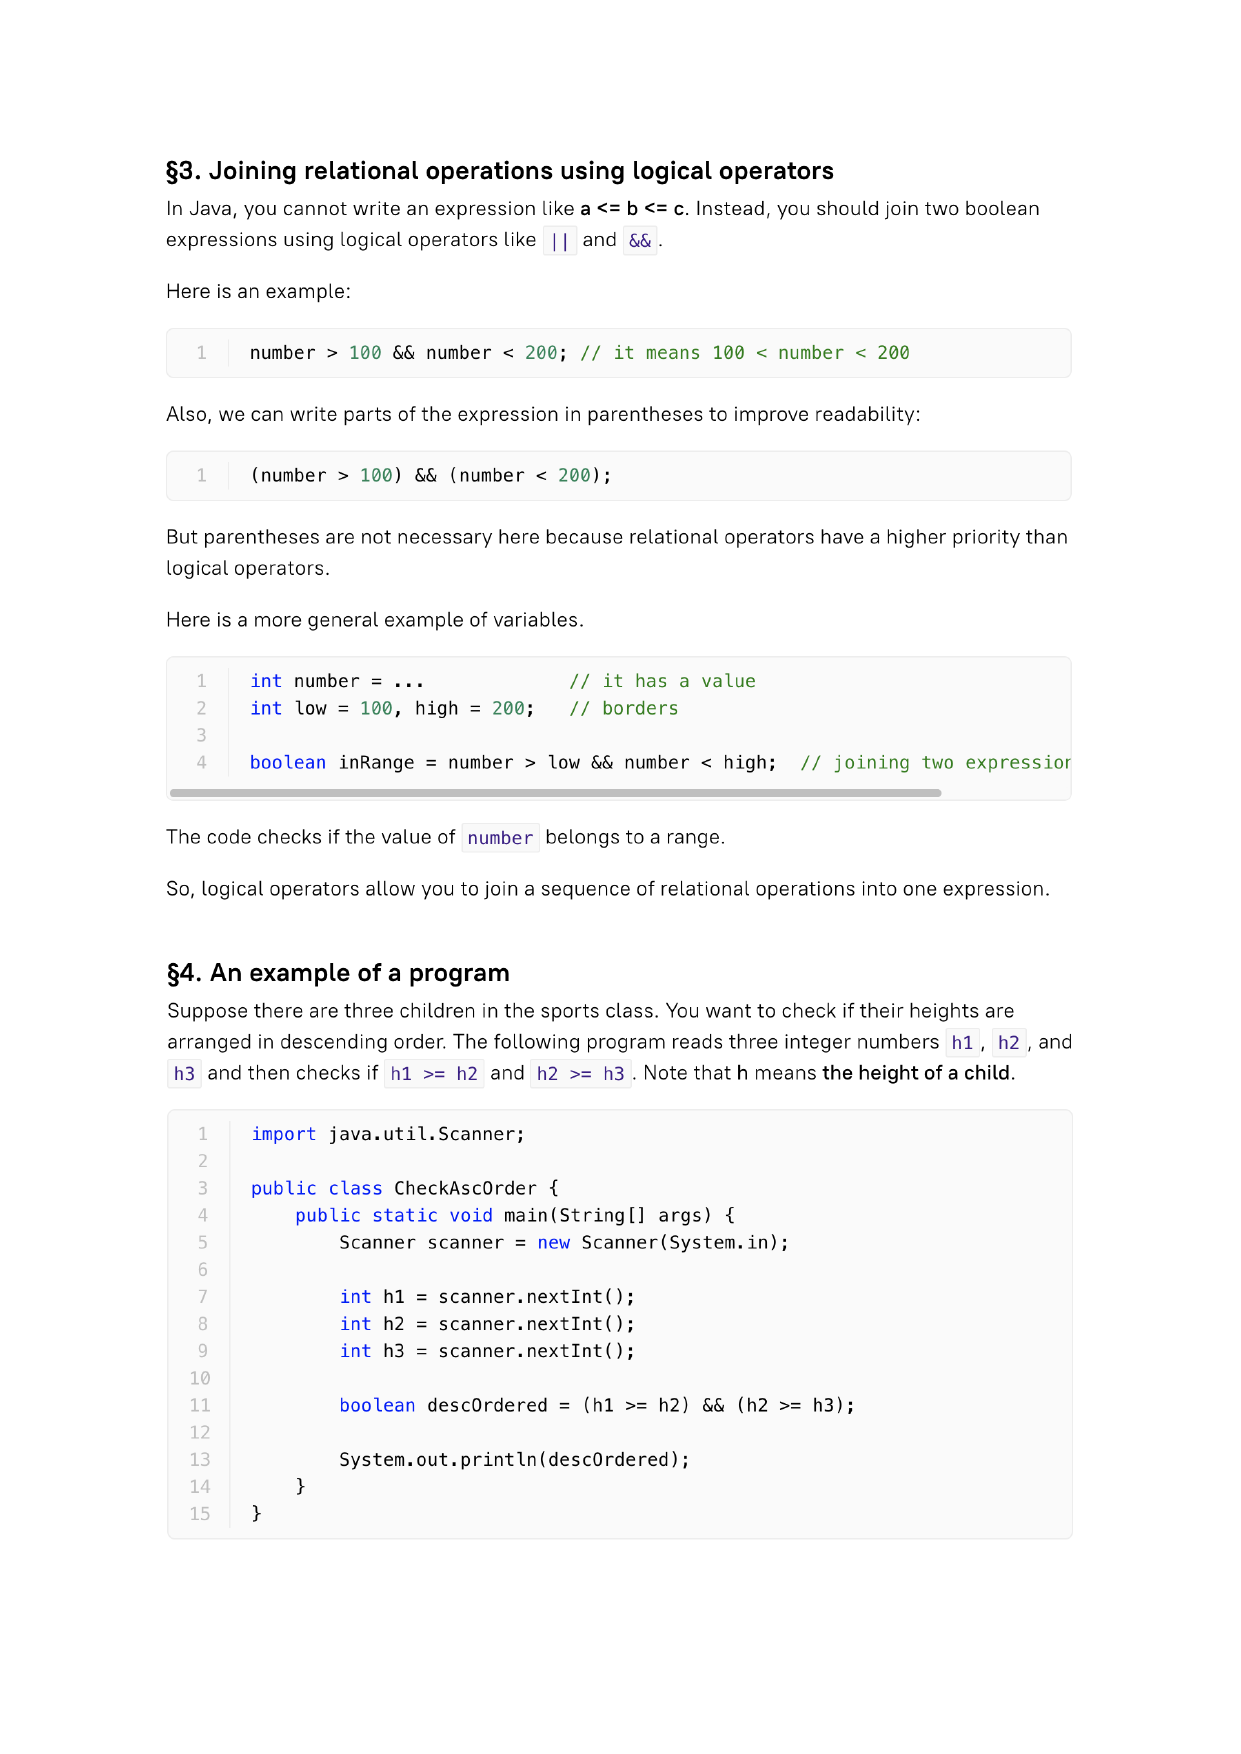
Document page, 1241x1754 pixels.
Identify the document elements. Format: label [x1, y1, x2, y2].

picture [150, 946, 1091, 1552]
picture [150, 150, 1091, 917]
